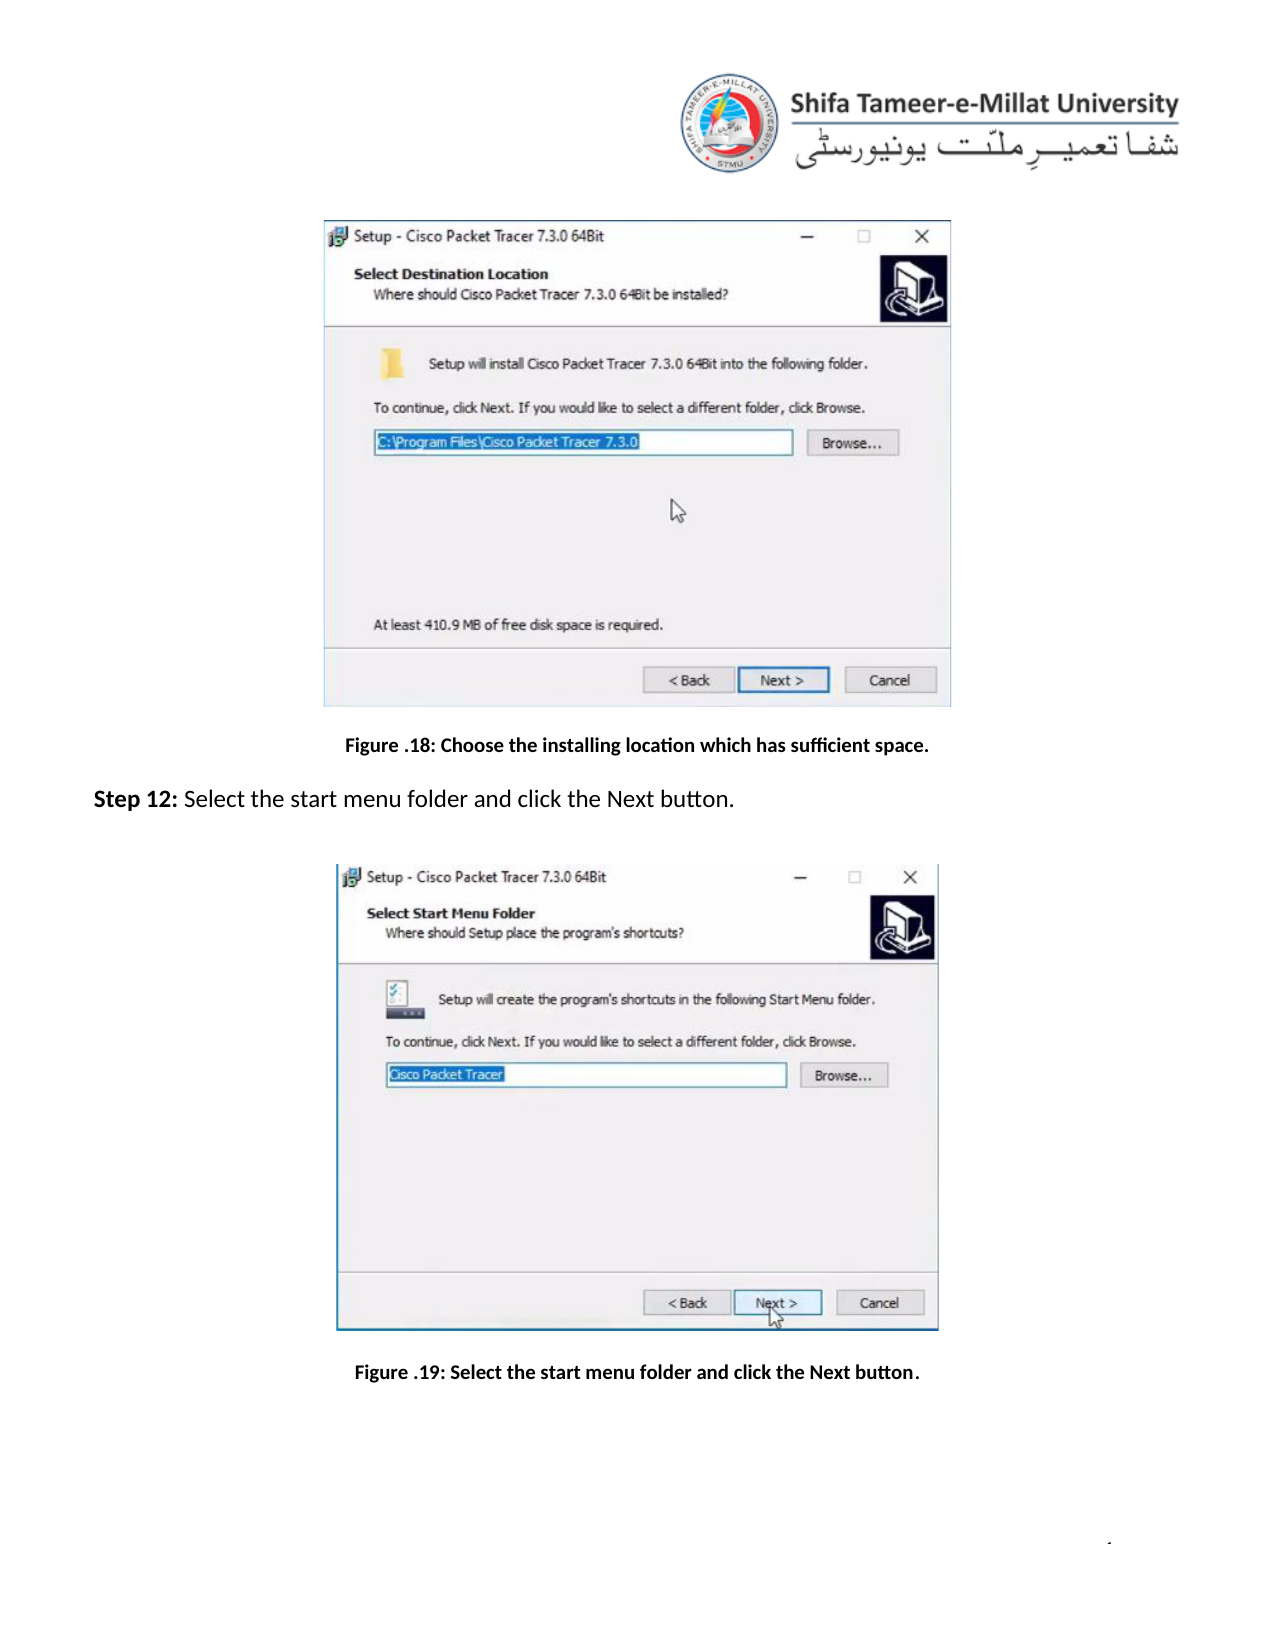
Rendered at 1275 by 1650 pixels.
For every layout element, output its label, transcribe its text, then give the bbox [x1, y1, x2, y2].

text Step 12: Select the start menu folder and click the Next button. [94, 783, 1181, 813]
picture [336, 864, 939, 1331]
text Figure .18: Choose the installing location which has sufficient space. [94, 732, 1181, 757]
text Figure .19: Select the start menu folder and click the Next button. [94, 1356, 1181, 1386]
picture [323, 28, 1182, 707]
